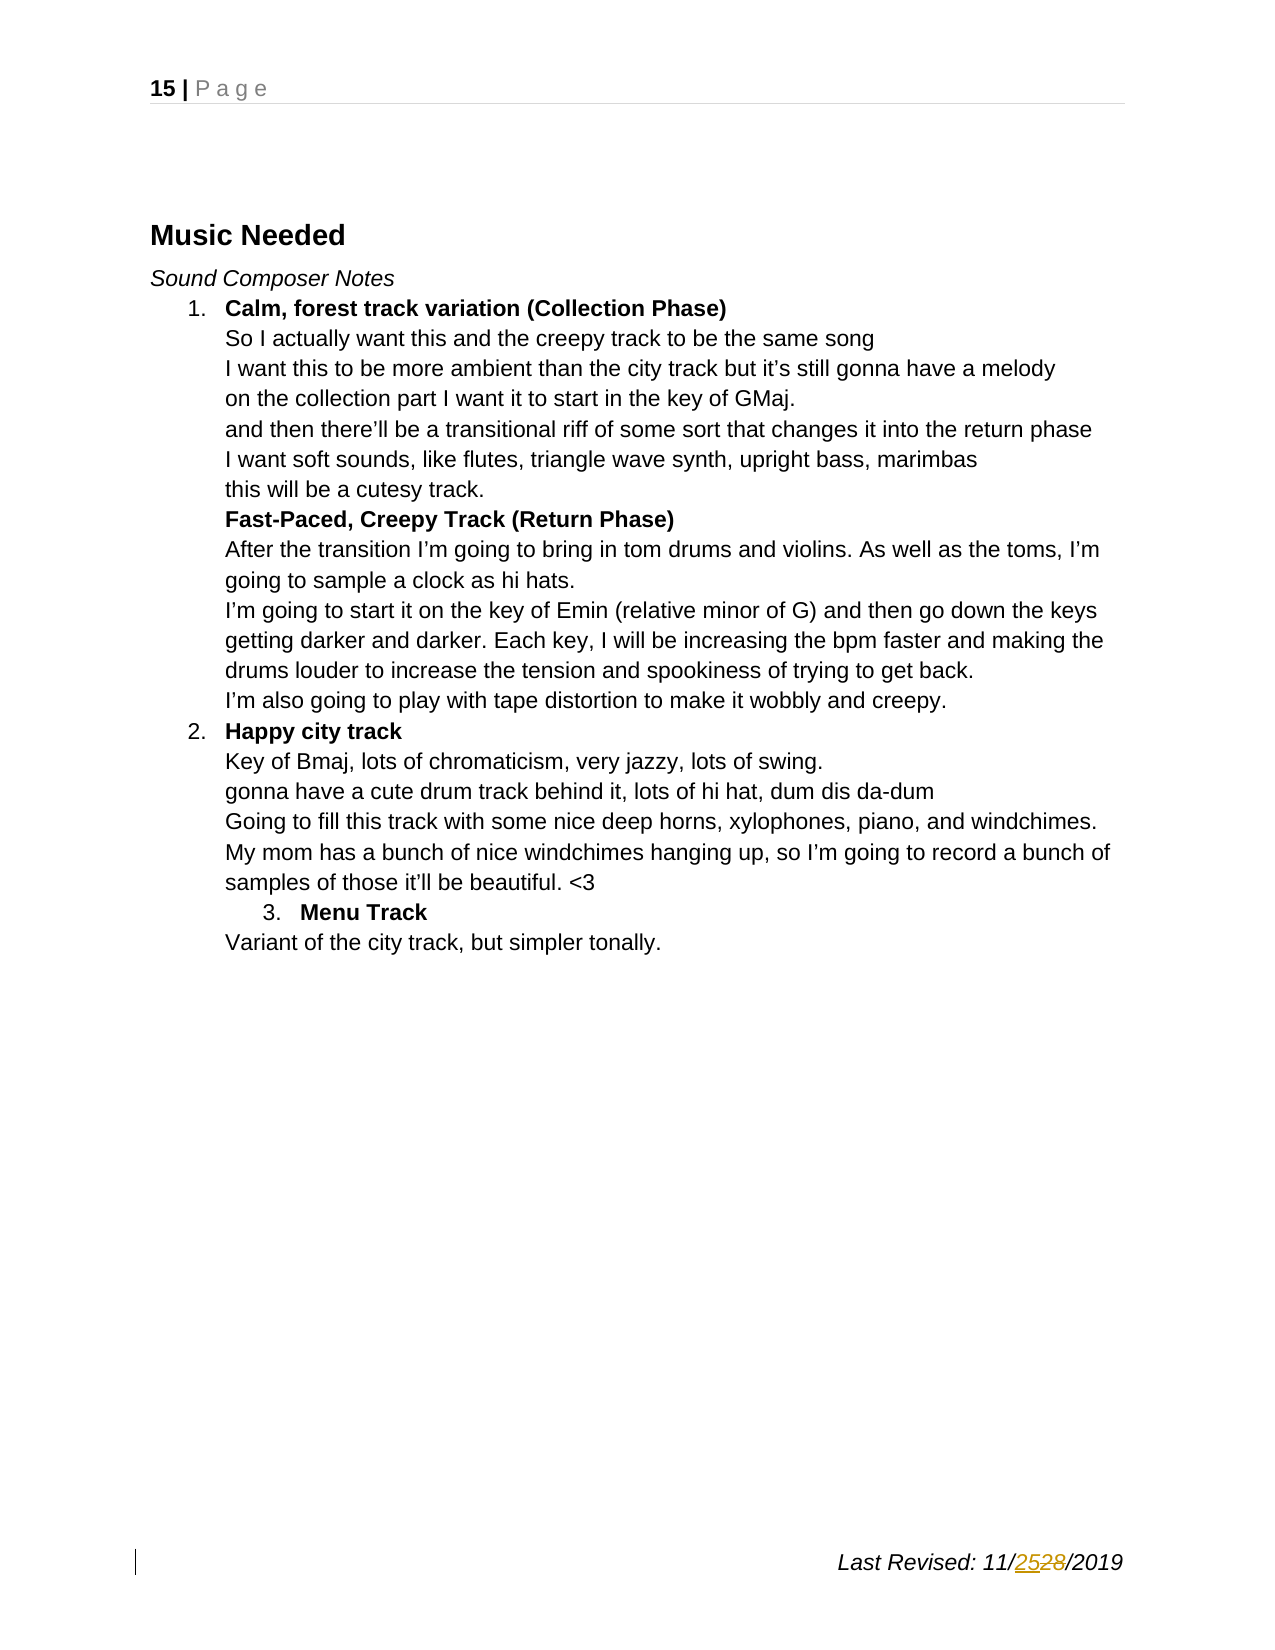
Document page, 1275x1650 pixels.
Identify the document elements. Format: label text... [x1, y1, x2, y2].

text Sound Composer Notes [150, 264, 1125, 291]
text Fast-Paced, Creepy Track (Return Phase) [150, 506, 1125, 533]
list Happy city track Key of Bmaj, lots of chromaticism, very jazzy, lots of swing. gonna have a cute drum track behind it, lots of hi hat, dum dis da-dum [187, 718, 1125, 804]
list Menu Track Variant of the city track, but simpler tonally. [225, 899, 1125, 1016]
text After the transition I’m going to bring in tom drums and violins. As well as the toms, I’m going to sample a clock as hi hats. I’m going to start it on the key of Emin (relative minor of G) and then go down the keys getting darker and darker. Each key, I will be increasing the bpm faster and making the drums louder to increase the tension and spookiness of trying to get back. I’m also going to play with tape distortion to make it wobbly and creepy. [225, 536, 1125, 714]
list Calm, forest track variation (Collection Phase) [187, 295, 1125, 321]
text Going to fill this track with some nice deep horns, xylophones, piano, and windchimes. My mom has a bunch of nice windchimes hanging up, so I’m going to record a bunch of samples of those it’ll be beautiful. <3 [225, 808, 1125, 895]
subtitle Music Needed [150, 218, 1125, 251]
text So I actually want this and the creepy track to be the same song I want this to be more ambient than the city track but it’s still gonna have a melody on the collection part I want it to start in the key of GMaj. and then there’ll be a transitional riff of some sort that changes it into the return phase I want soft sounds, like flutes, triangle wave synth, upright bass, marimbas this will be a cutesy track. [225, 325, 1125, 502]
